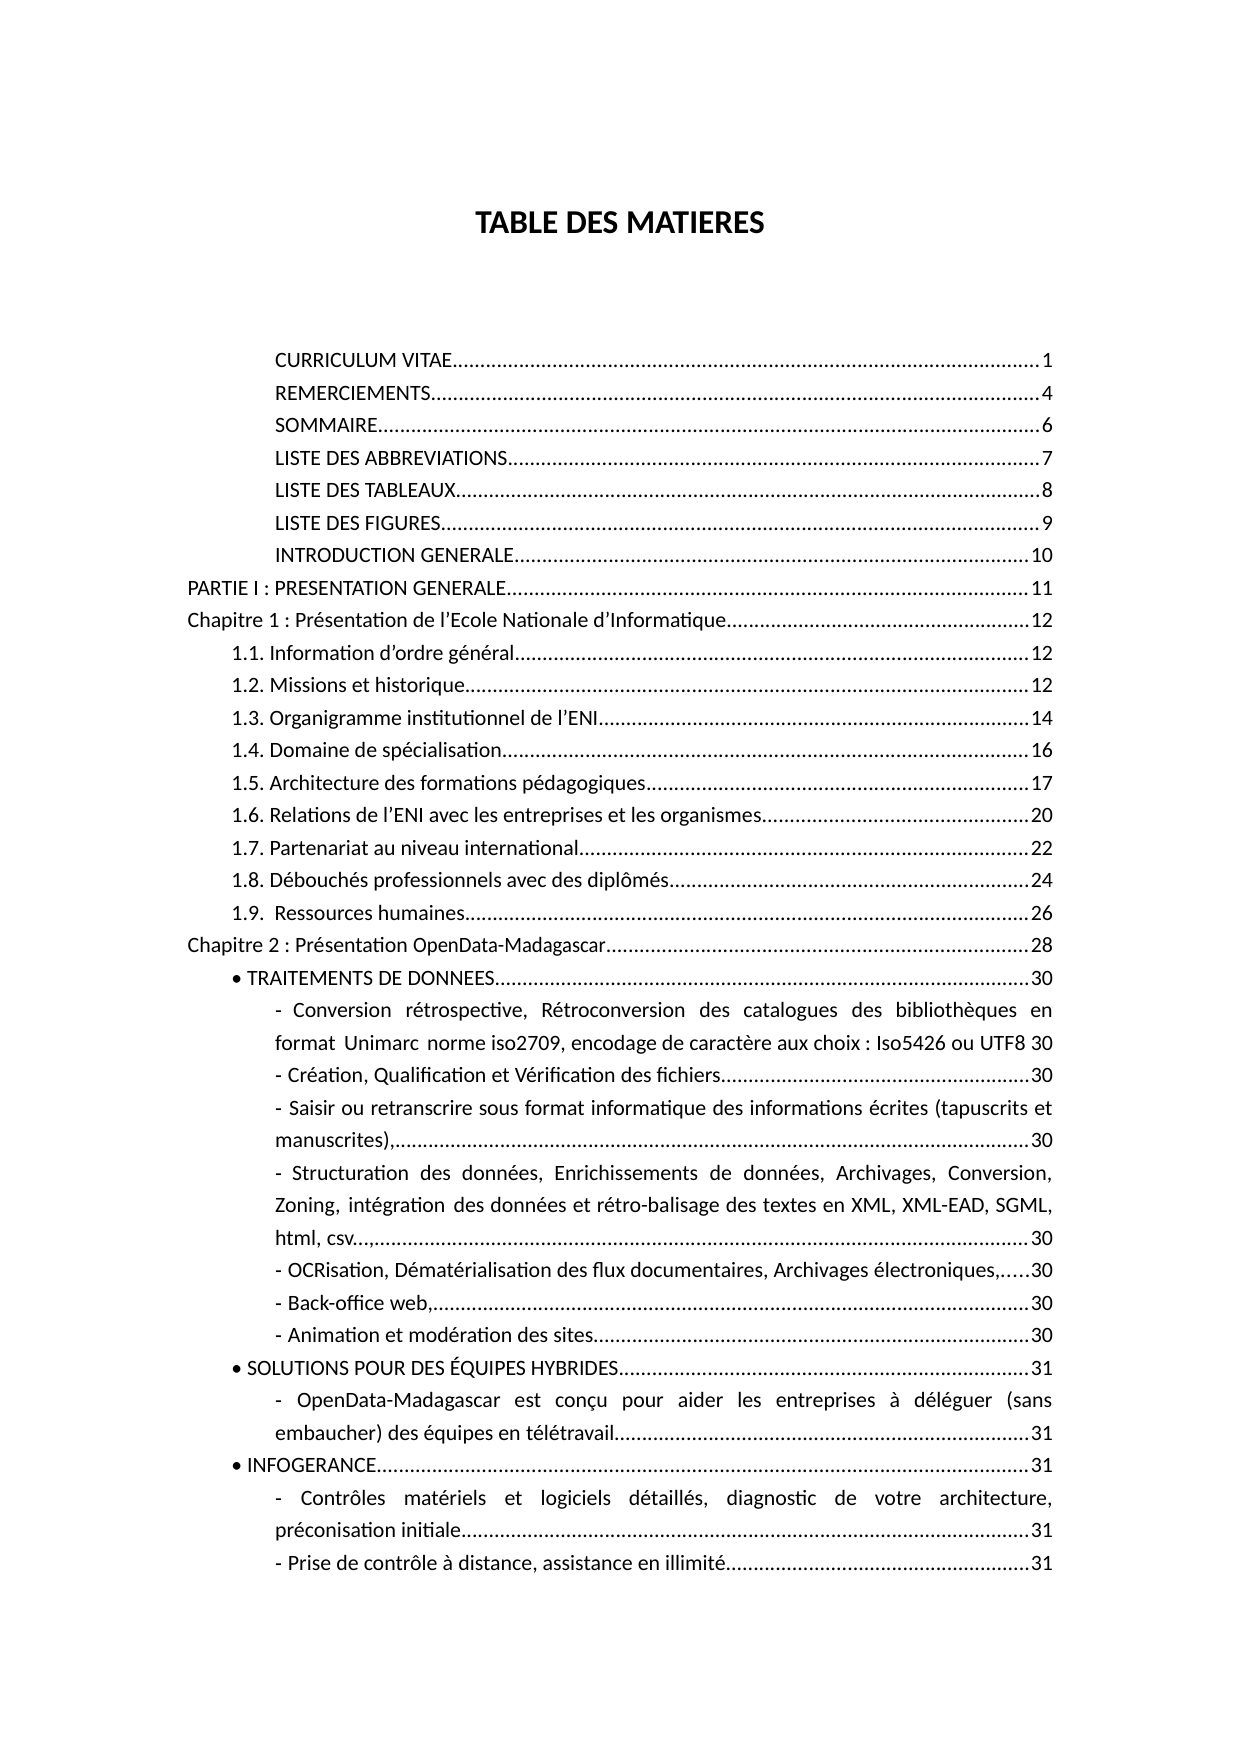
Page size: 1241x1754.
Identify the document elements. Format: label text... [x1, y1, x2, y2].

text LISTE DES TABLEAUX 8 [275, 473, 1053, 506]
text 1.6. Relations de l’ENI avec les entreprises et les organismes 20 [231, 798, 1053, 831]
text 1.9. Ressources humaines 26 [231, 896, 1053, 928]
text - Contrôles matériels et logiciels détaillés, diagnostic de votre architecture, préconisation initiale 31 [275, 1481, 1053, 1546]
text LISTE DES FIGURES 9 [275, 506, 1053, 538]
text • SOLUTIONS POUR DES ÉQUIPES HYBRIDES 31 [231, 1351, 1053, 1383]
text - Conversion rétrospective, Rétroconversion des catalogues des bibliothèques en format Unimarc norme iso2709, encodage de caractère aux choix : Iso5426 ou UTF8 30 [275, 993, 1053, 1058]
text 1.8. Débouchés professionnels avec des diplômés 24 [231, 863, 1053, 896]
text Chapitre 2 : Présentation OpenData-Madagascar 28 [187, 928, 1053, 961]
text 1.5. Architecture des formations pédagogiques 17 [231, 766, 1053, 798]
text 1.4. Domaine de spécialisation 16 [231, 733, 1053, 766]
text REMERCIEMENTS 4 [275, 376, 1053, 408]
text 1.2. Missions et historique 12 [231, 668, 1053, 701]
text - Animation et modération des sites 30 [275, 1318, 1053, 1351]
text - OpenData-Madagascar est conçu pour aider les entreprises à déléguer (sans embaucher) des équipes en télétravail 31 [275, 1383, 1053, 1448]
text - Back-office web, 30 [275, 1286, 1053, 1318]
text • INFOGERANCE 31 [231, 1448, 1053, 1481]
text INTRODUCTION GENERALE 10 [275, 538, 1053, 571]
text 1.3. Organigramme institutionnel de l’ENI 14 [231, 701, 1053, 733]
text Chapitre 1 : Présentation de l’Ecole Nationale d’Informatique 12 [187, 603, 1053, 636]
text SOMMAIRE 6 [275, 408, 1053, 441]
text - Prise de contrôle à distance, assistance en illimité 31 [275, 1546, 1053, 1578]
text - Structuration des données, Enrichissements de données, Archivages, Conversion, Zoning, intégration des données et rétro-balisage des textes en XML, XML-EAD, SGML, html, csv..., 30 [275, 1156, 1053, 1253]
text 1.7. Partenariat au niveau international 22 [231, 831, 1053, 863]
text CURRICULUM VITAE 1 [275, 343, 1053, 376]
text - Création, Qualification et Vérification des fichiers 30 [275, 1058, 1053, 1091]
text 1.1. Information d’ordre général 12 [231, 636, 1053, 668]
text LISTE DES ABBREVIATIONS 7 [275, 441, 1053, 473]
text • TRAITEMENTS DE DONNEES 30 [231, 961, 1053, 993]
subtitle TABLE DES MATIERES [187, 189, 1053, 254]
text - OCRisation, Dématérialisation des flux documentaires, Archivages électroniques, 30 [275, 1253, 1053, 1286]
text - Saisir ou retranscrire sous format informatique des informations écrites (tapuscrits et manuscrites), 30 [275, 1091, 1053, 1156]
text PARTIE I : PRESENTATION GENERALE 11 [187, 571, 1053, 603]
